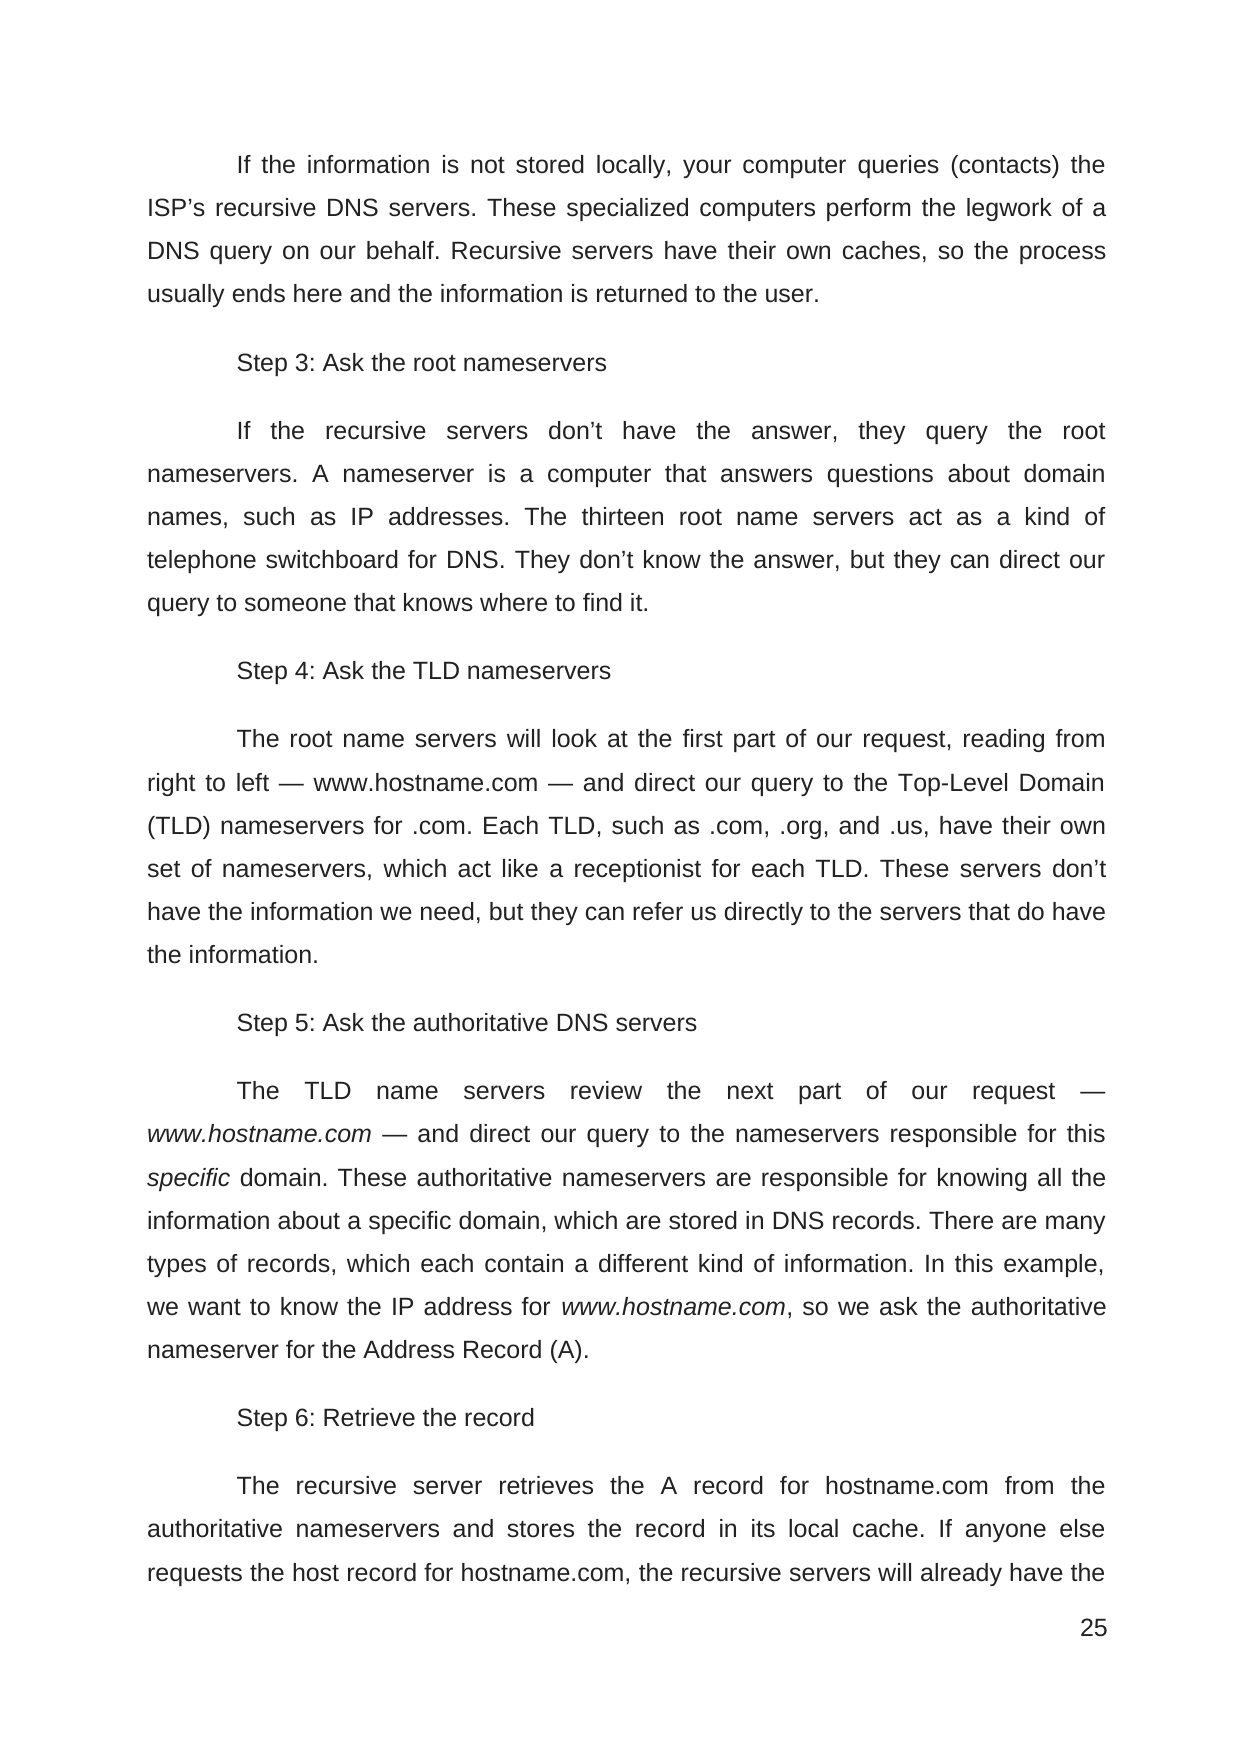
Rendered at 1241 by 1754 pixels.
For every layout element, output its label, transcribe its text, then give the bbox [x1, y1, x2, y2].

text Step 4: Ask the TLD nameservers [147, 656, 1107, 685]
text If the information is not stored locally, your computer queries (contacts) the ISP’s recursive DNS servers. These specialized computers perform the legwork of a DNS query on our behalf. Recursive servers have their own caches, so the process usually ends here and the information is returned to the user. [147, 150, 1107, 308]
text Step 5: Ask the authoritative DNS servers [147, 1008, 1107, 1037]
text Step 3: Ask the root nameservers [147, 347, 1107, 376]
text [147, 1471, 1107, 1586]
text The root name servers will look at the first part of our request, reading from right to left — www.hostname.com — and direct our query to the Top-Level Domain (TLD) nameservers for .com. Each TLD, such as .com, .org, and .us, have their own set of nameservers, which act like a receptionist for each TLD. These servers don’t have the information we need, but they can refer us directly to the servers that do have the information. [147, 724, 1107, 969]
text The TLD name servers review the next part of our request — www.hostname.com — and direct our query to the nameservers responsible for this specific domain. These authoritative nameservers are responsible for knowing all the information about a specific domain, which are stored in DNS records. There are many types of records, which each contain a different kind of information. In this example, we want to know the IP address for www.hostname.com, so we ask the authoritative nameserver for the Address Record (A). [147, 1076, 1107, 1364]
text Step 6: Retrieve the record [147, 1403, 1107, 1432]
text If the recursive servers don’t have the answer, they query the root nameservers. A nameserver is a computer that answers questions about domain names, such as IP addresses. The thirteen root name servers act as a kind of telephone switchboard for DNS. They don’t know the answer, but they can direct our query to someone that knows where to find it. [147, 416, 1107, 617]
